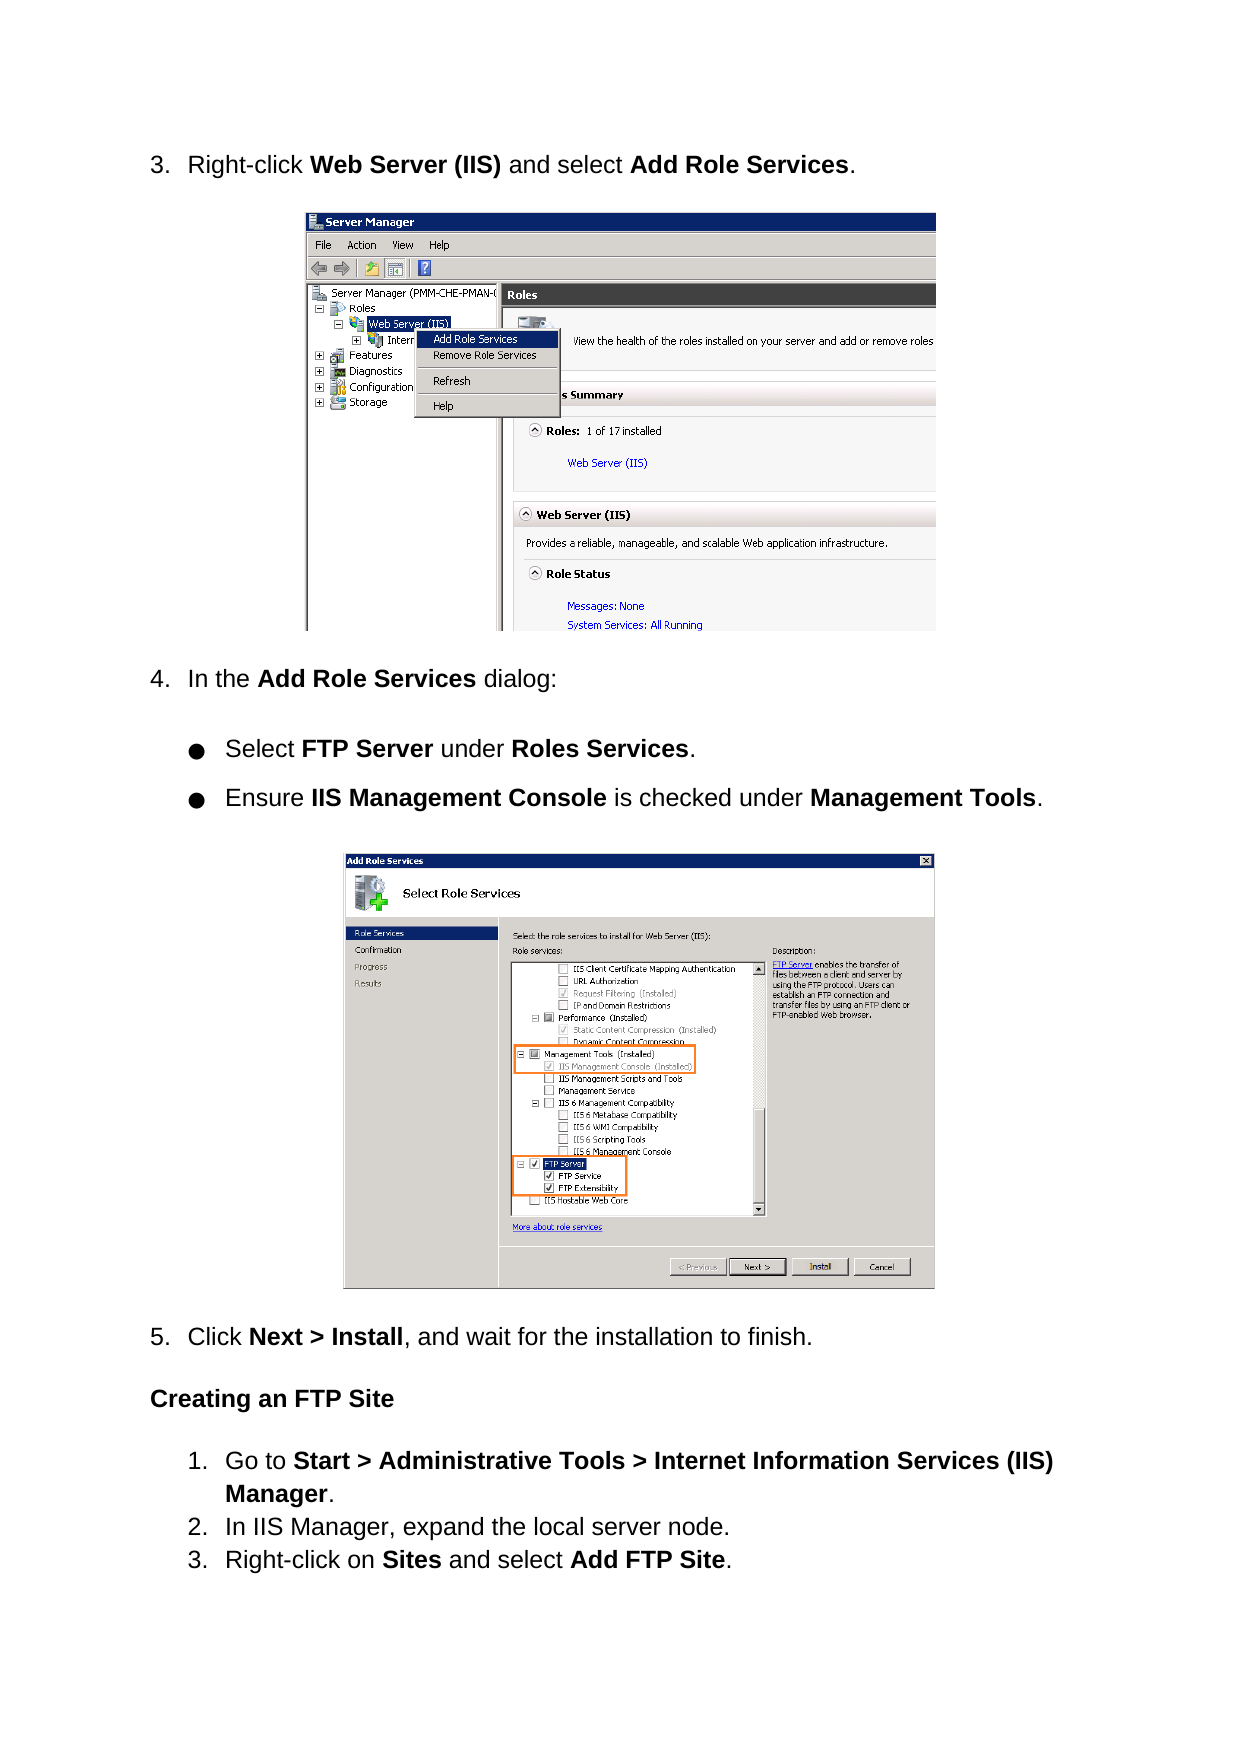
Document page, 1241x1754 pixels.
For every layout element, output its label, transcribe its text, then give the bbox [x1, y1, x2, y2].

list In IIS Manager, expand the local server node. [187, 1512, 1090, 1541]
list In the Add Role Services dialog: [150, 664, 1090, 693]
list Right-click on Sites and select Add FTP Site. [187, 1545, 1090, 1574]
list Right-click Web Server (IIS) and select Add Role Services. [150, 150, 1090, 179]
picture [304, 212, 936, 631]
list Ensure IIS Management Console is checked under Management Tools. [187, 775, 1090, 818]
list Click Next > Install, and wait for the installation to finish. [150, 1322, 1090, 1350]
list Go to Start > Administrative Tools > Internet Information Services (IIS) Manager. [187, 1446, 1090, 1508]
subtitle Creating an FTP Site [150, 1384, 1090, 1413]
picture [343, 853, 935, 1289]
list Select FTP Server under Roles Services. [187, 726, 1090, 769]
